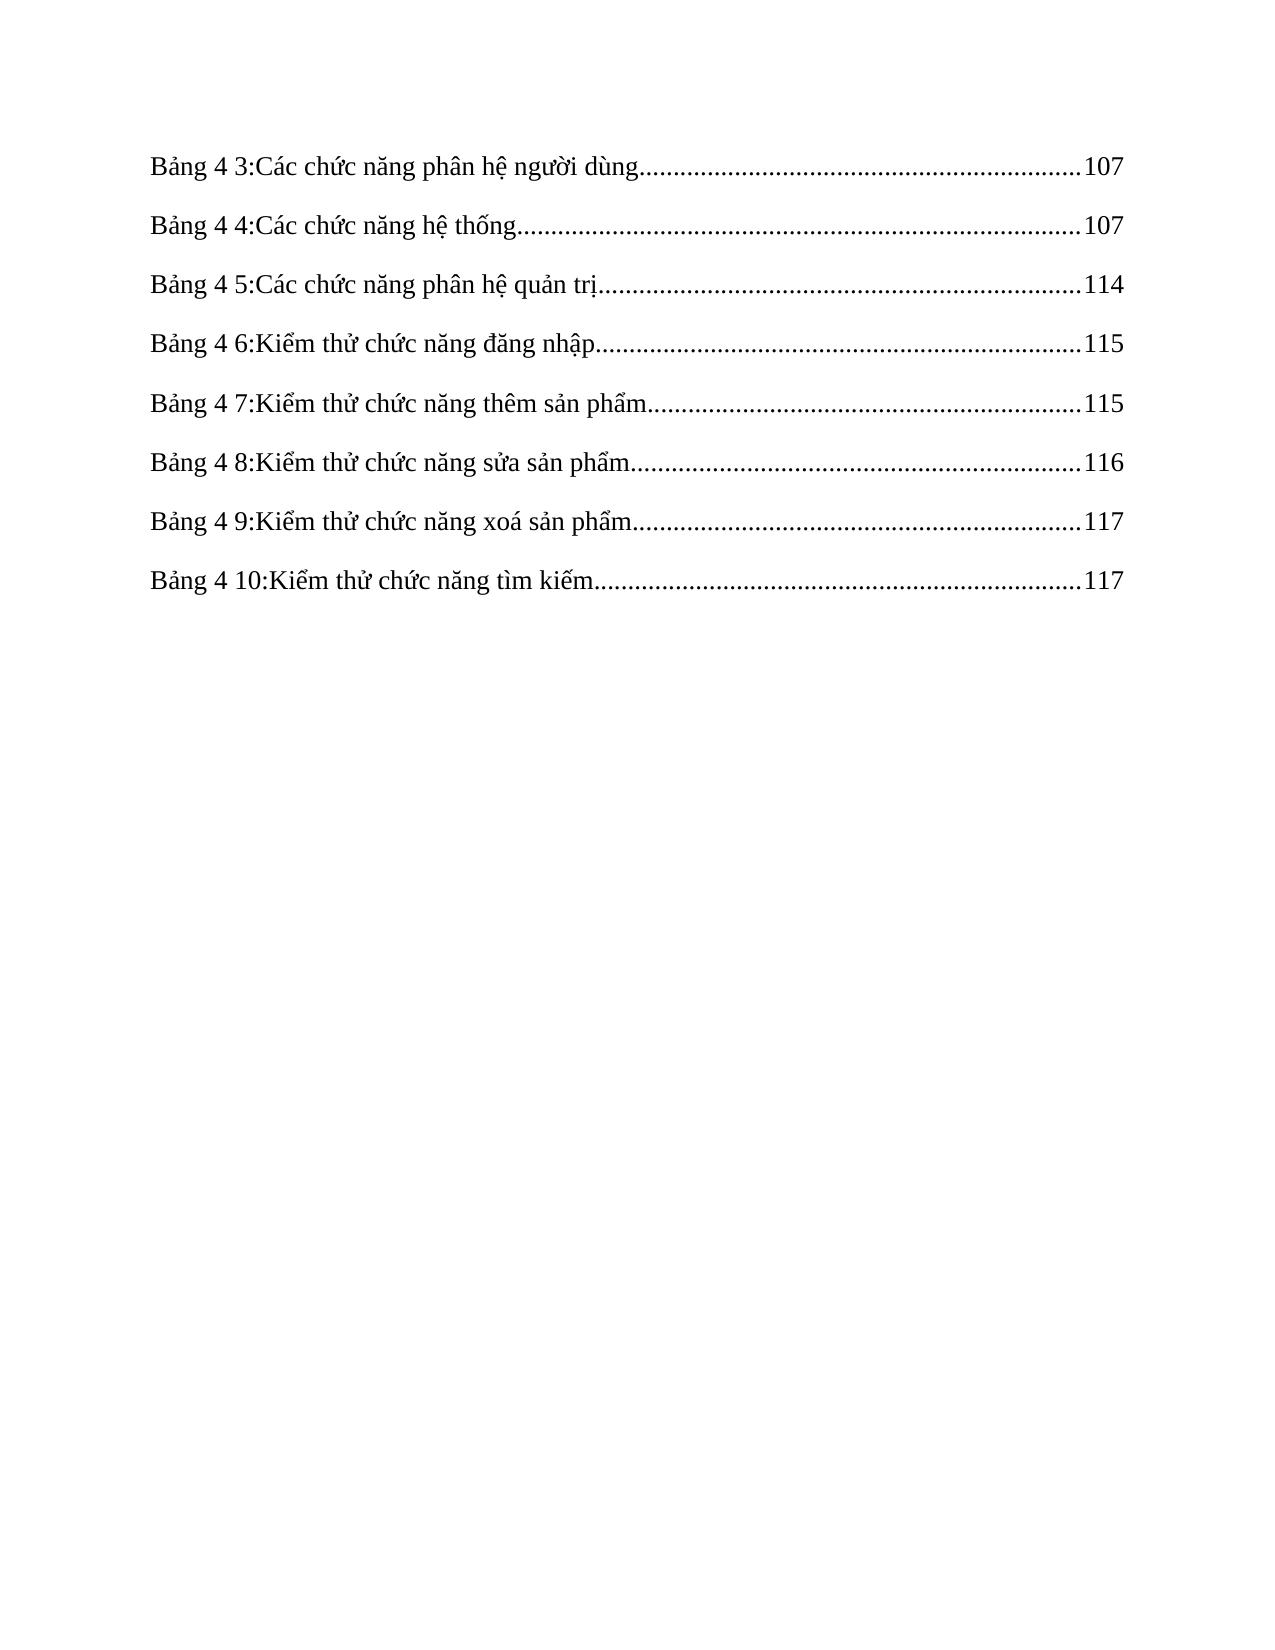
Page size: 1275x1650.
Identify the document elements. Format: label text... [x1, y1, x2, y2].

list Bảng 4 3:Các chức năng phân hệ người dùng 107 [150, 150, 1125, 181]
list Bảng 4 9:Kiểm thử chức năng xoá sản phẩm 117 [150, 505, 1125, 536]
list Bảng 4 7:Kiểm thử chức năng thêm sản phẩm 115 [150, 387, 1125, 418]
list Bảng 4 10:Kiểm thử chức năng tìm kiếm 117 [150, 564, 1125, 595]
list Bảng 4 8:Kiểm thử chức năng sửa sản phẩm 116 [150, 446, 1125, 477]
list Bảng 4 4:Các chức năng hệ thống 107 [150, 209, 1125, 240]
list Bảng 4 6:Kiểm thử chức năng đăng nhập 115 [150, 327, 1125, 359]
list Bảng 4 5:Các chức năng phân hệ quản trị 114 [150, 268, 1125, 299]
